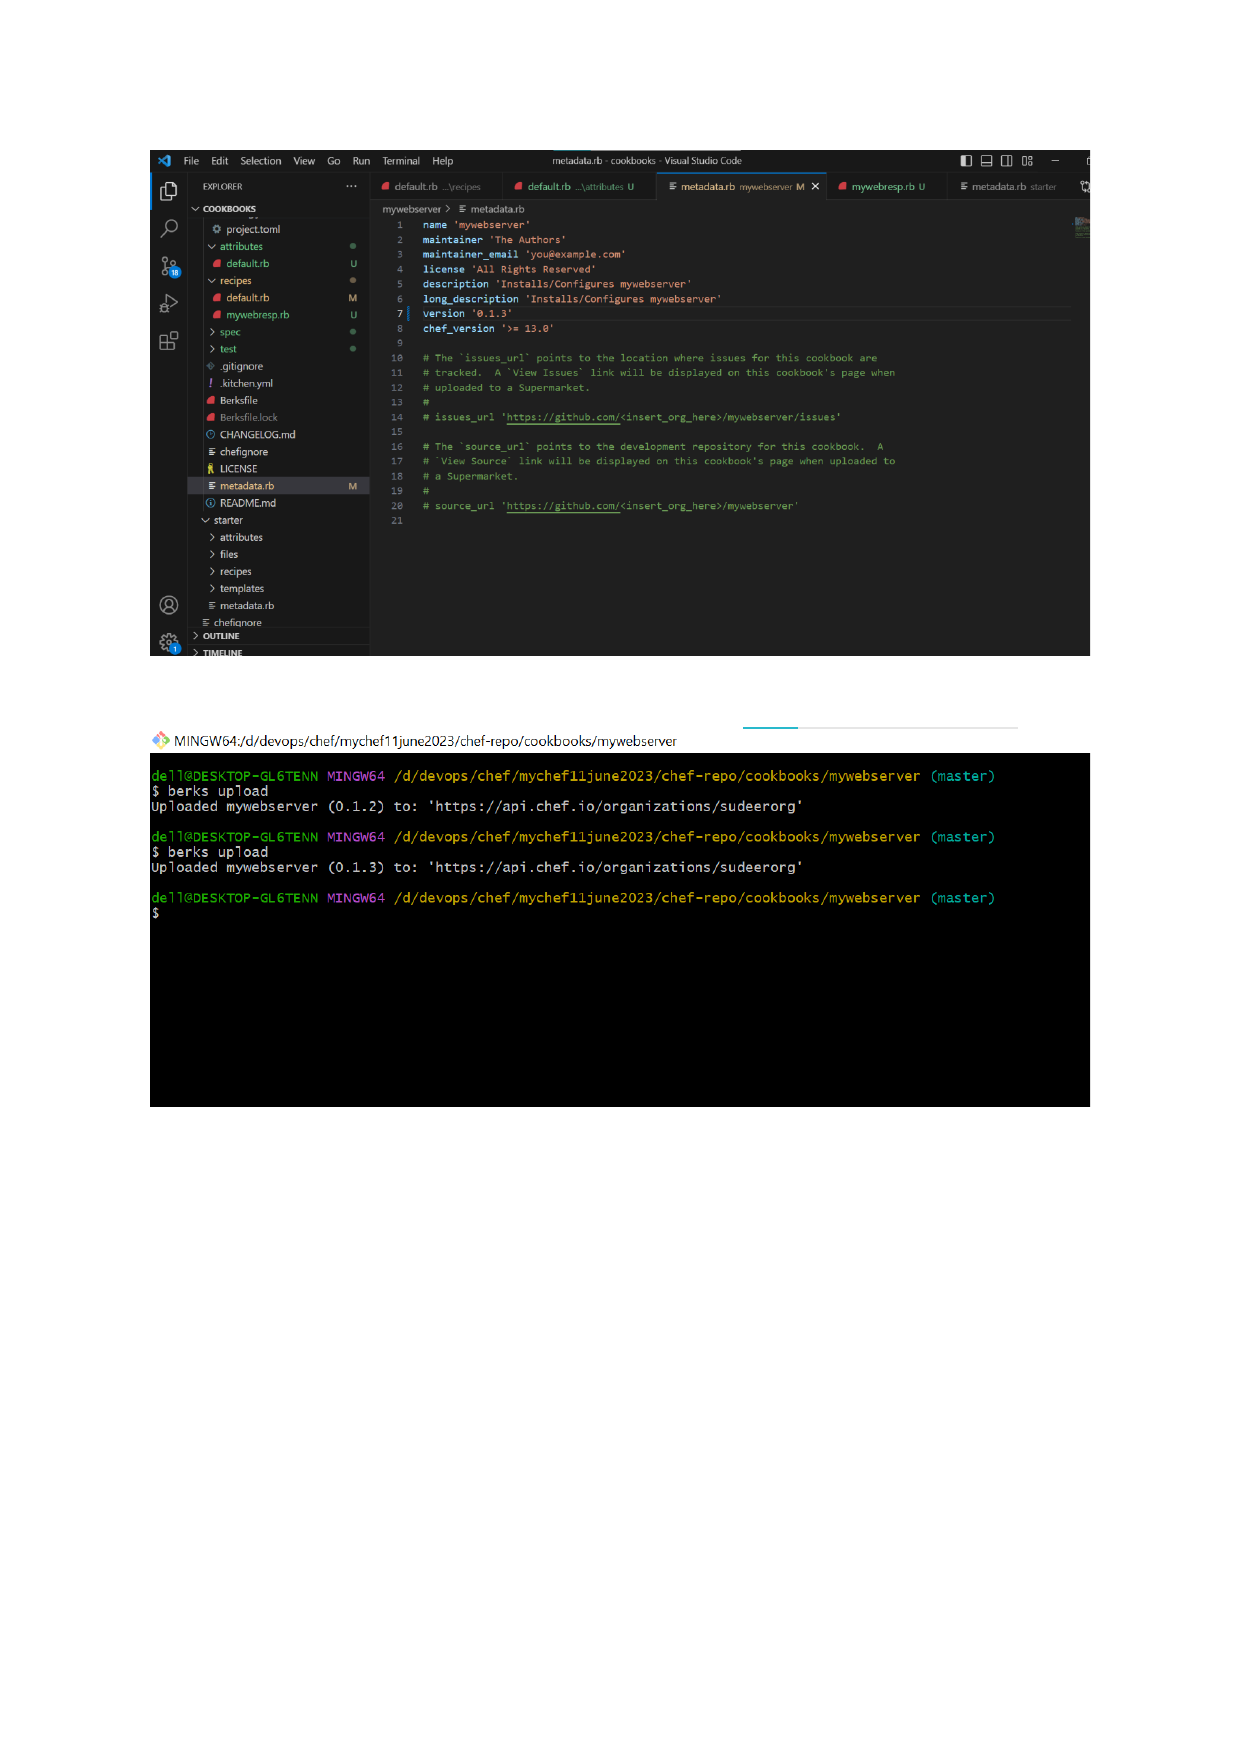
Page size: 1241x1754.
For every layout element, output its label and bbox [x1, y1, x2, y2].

picture [150, 727, 1091, 1107]
picture [150, 150, 1091, 656]
